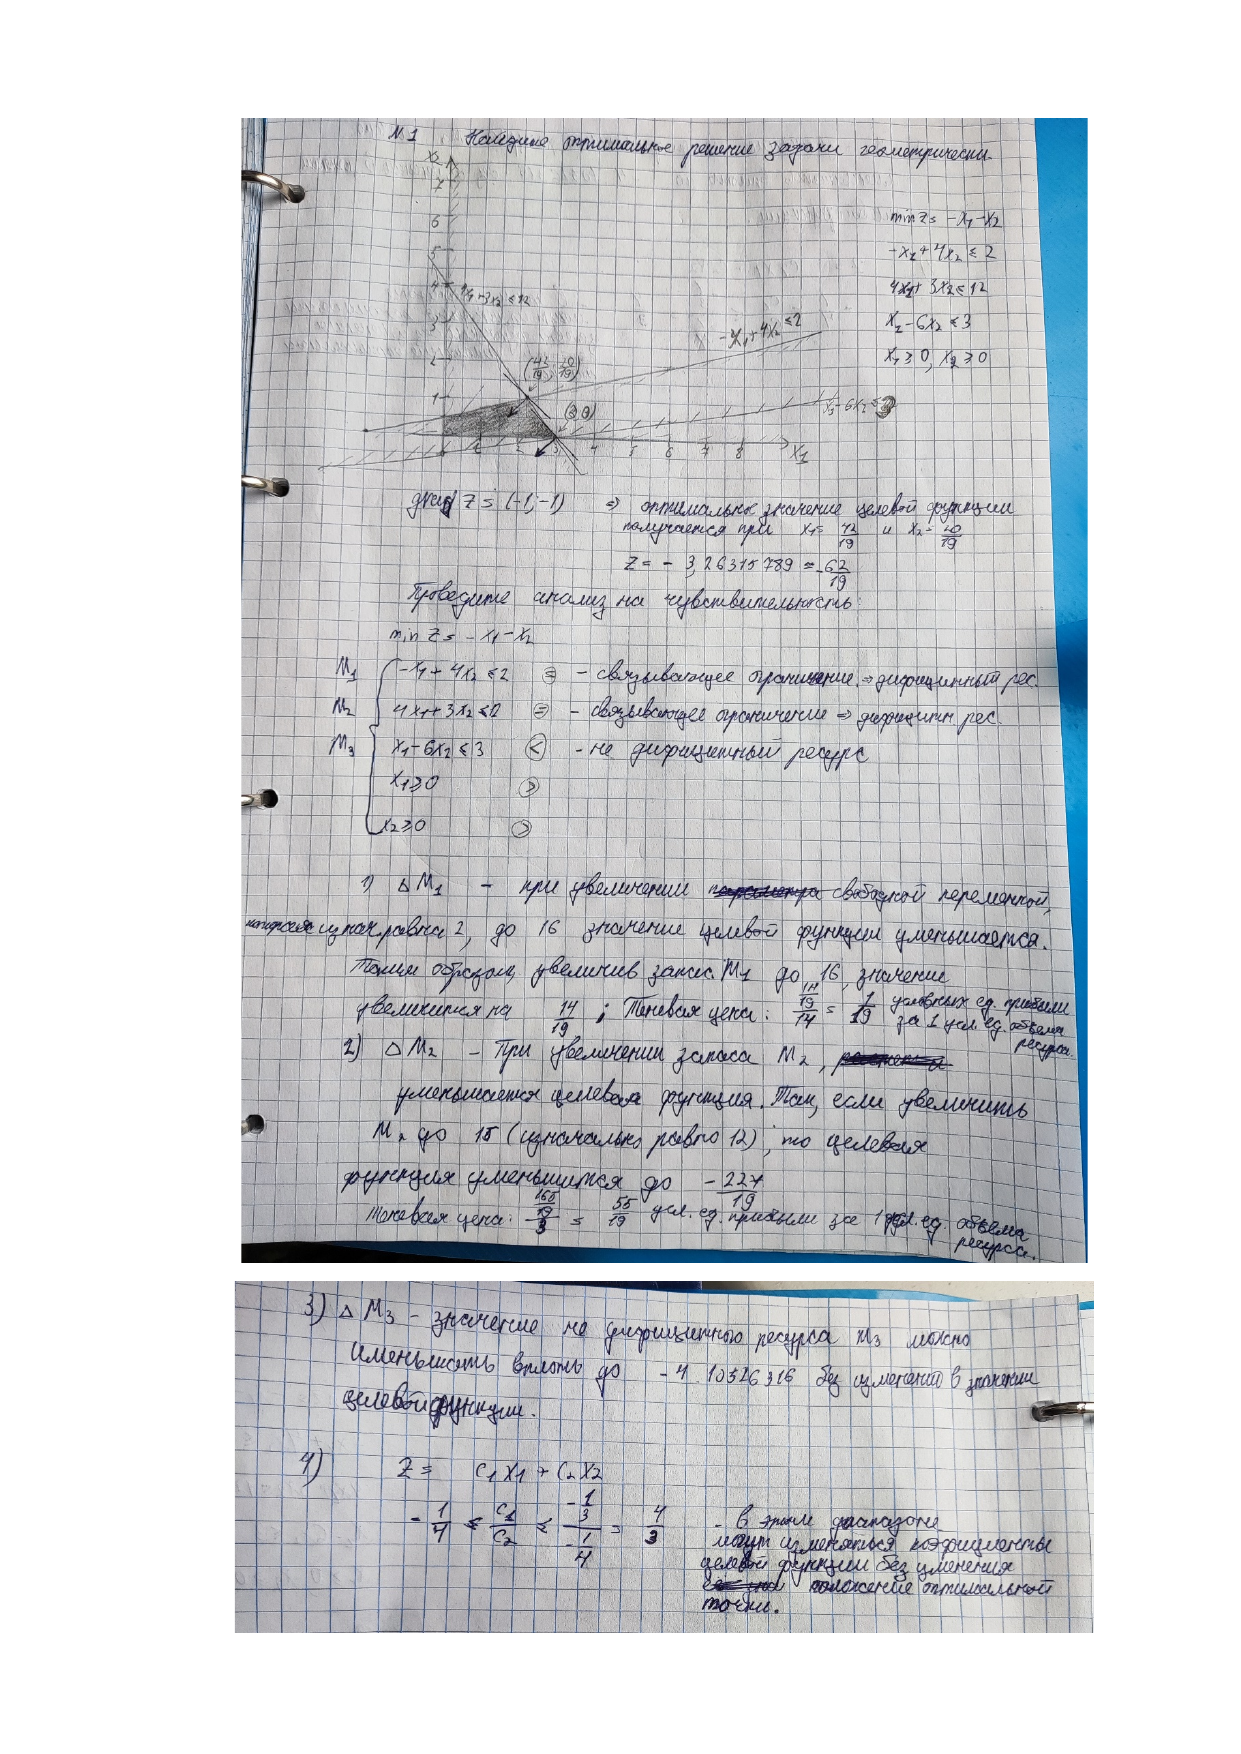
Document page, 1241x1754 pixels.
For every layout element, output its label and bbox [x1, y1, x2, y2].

picture [241, 118, 1088, 1263]
picture [234, 1281, 1094, 1633]
